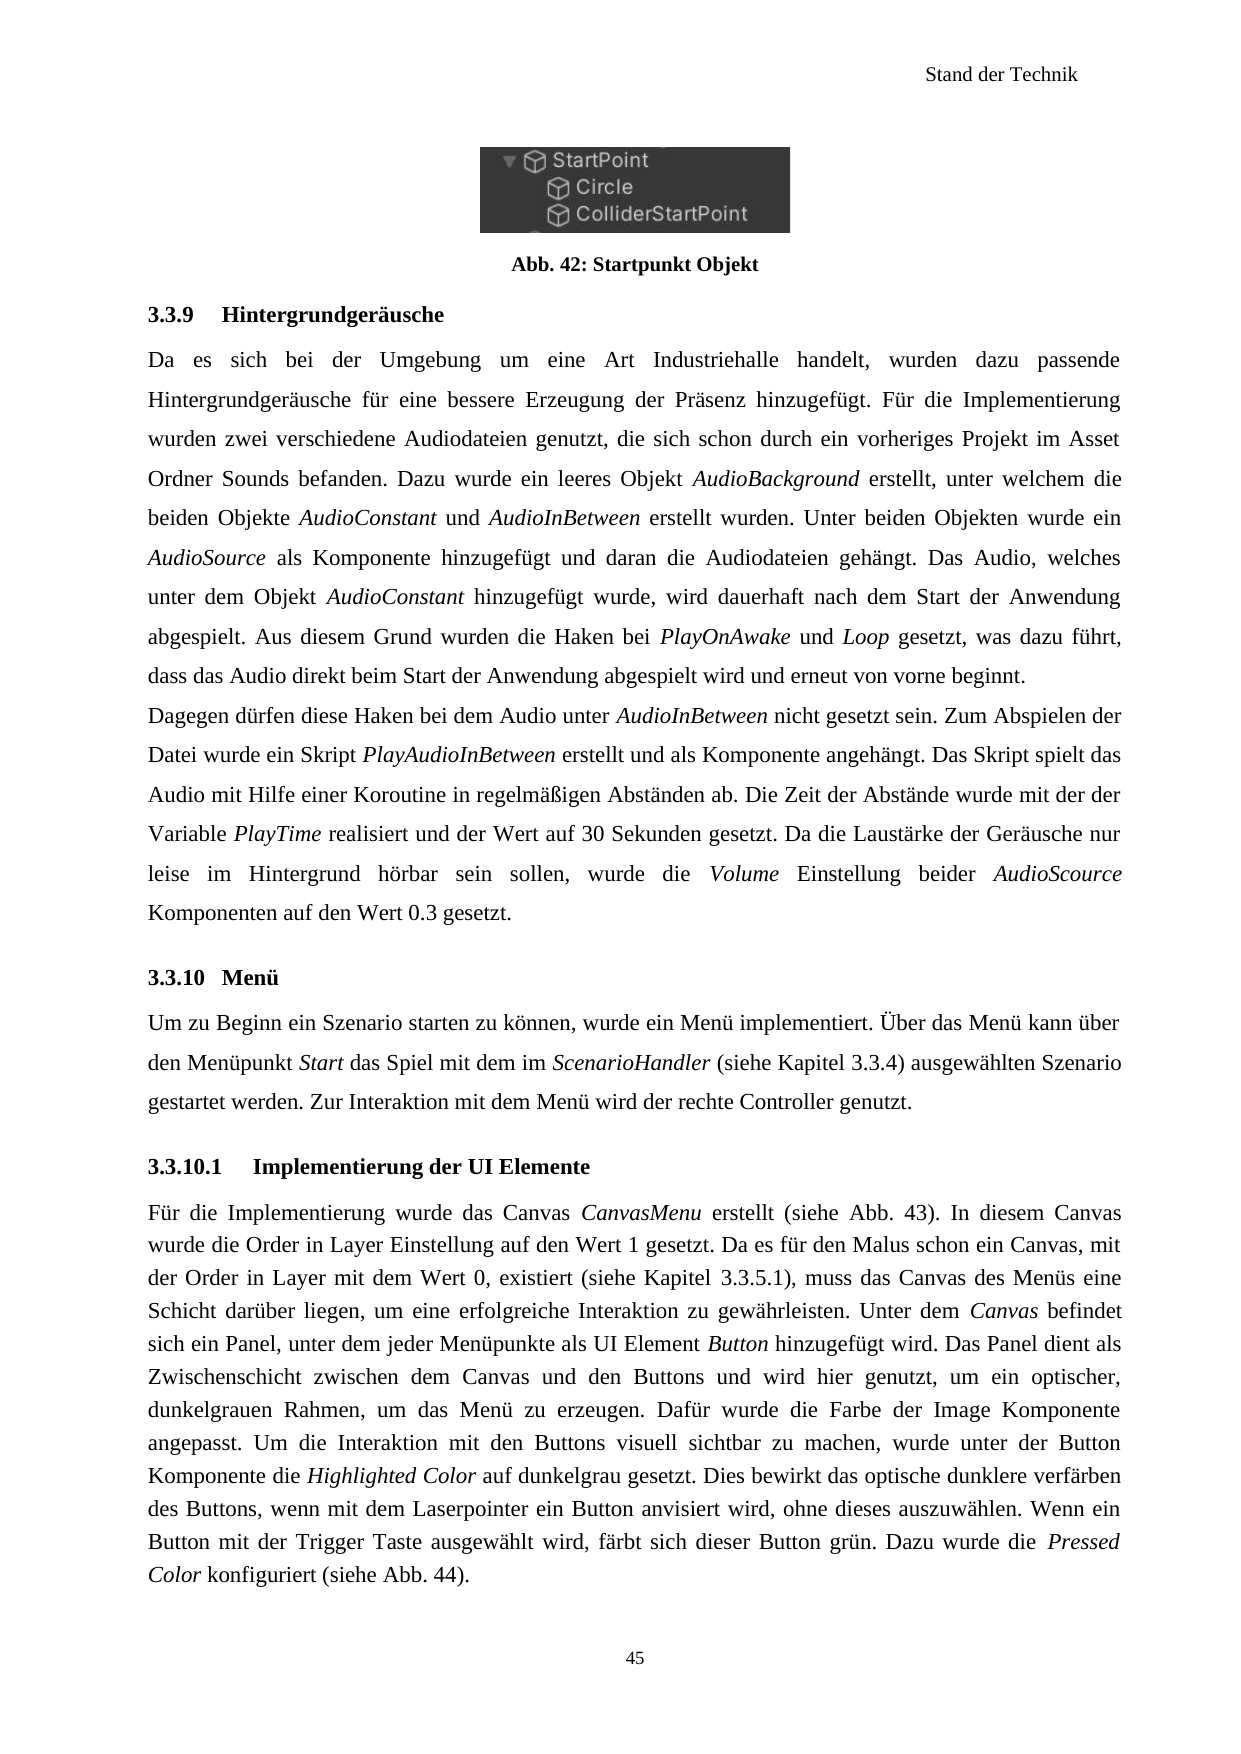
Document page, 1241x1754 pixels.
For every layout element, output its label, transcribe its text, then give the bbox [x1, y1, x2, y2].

text Dagegen dürfen diese Haken bei dem Audio unter AudioInBetween nicht gesetzt sein. Zum Abspielen der Datei wurde ein Skript PlayAudioInBetween erstellt und als Komponente angehängt. Das Skript spielt das Audio mit Hilfe einer Koroutine in regelmäßigen Abständen ab. Die Zeit der Abstände wurde mit der der Variable PlayTime realisiert und der Wert auf 30 Sekunden gesetzt. Da die Laustärke der Geräusche nur leise im Hintergrund hörbar sein sollen, wurde die Volume Einstellung beider AudioScource Komponenten auf den Wert 0.3 gesetzt. [148, 702, 1122, 926]
text Da es sich bei der Umgebung um eine Art Industriehalle handelt, wurden dazu passende Hintergrundgeräusche für eine bessere Erzeugung der Präsenz hinzugefügt. Für die Implementierung wurden zwei verschiedene Audiodateien genutzt, die sich schon durch ein vorheriges Projekt im Asset Ordner Sounds befanden. Dazu wurde ein leeres Objekt AudioBackground erstellt, unter welchem die beiden Objekte AudioConstant und AudioInBetween erstellt wurden. Unter beiden Objekten wurde ein AudioSource als Komponente hinzugefügt und daran die Audiodateien gehängt. Das Audio, welches unter dem Objekt AudioConstant hinzugefügt wurde, wird dauerhaft nach dem Start der Anwendung abgespielt. Aus diesem Grund wurden die Haken bei PlayOnAwake und Loop gesetzt, was dazu führt, dass das Audio direkt beim Start der Anwendung abgespielt wird und erneut von vorne beginnt. [148, 346, 1122, 689]
text Für die Implementierung wurde das Canvas CanvasMenu erstellt (siehe Abb. 43). In diesem Canvas wurde die Order in Layer Einstellung auf den Wert 1 gesetzt. Da es für den Malus schon ein Canvas, mit der Order in Layer mit dem Wert 0, existiert (siehe Kapitel 3.3.5.1), muss das Canvas des Menüs eine Schicht darüber liegen, um eine erfolgreiche Interaktion zu gewährleisten. Unter dem Canvas befindet sich ein Panel, unter dem jeder Menüpunkte als UI Element Button hinzugefügt wird. Das Panel dient als Zwischenschicht zwischen dem Canvas und den Buttons und wird hier genutzt, um ein optischer, dunkelgrauen Rahmen, um das Menü zu erzeugen. Dafür wurde die Farbe der Image Komponente angepasst. Um die Interaktion mit den Buttons visuell sichtbar zu machen, wurde unter der Button Komponente die Highlighted Color auf dunkelgrau gesetzt. Dies bewirkt das optische dunklere verfärben des Buttons, wenn mit dem Laserpointer ein Button anvisiert wird, ohne dieses auszuwählen. Wenn ein Button mit der Trigger Taste ausgewählt wird, färbt sich dieser Button grün. Dazu wurde die Pressed Color konfiguriert (siehe Abb. 44). [148, 1198, 1122, 1587]
text Abb. 42: Startpunkt Objekt [148, 252, 1122, 276]
subtitle Implementierung der UI Elemente [148, 1153, 1122, 1179]
subtitle Menü [148, 964, 1122, 990]
subtitle Hintergrundgeräusche [148, 301, 1122, 327]
text Um zu Beginn ein Szenario starten zu können, wurde ein Menü implementiert. Über das Menü kann über den Menüpunkt Start das Spiel mit dem im ScenarioHandler (siehe Kapitel 3.3.4) ausgewählten Szenario gestartet werden. Zur Interaktion mit dem Menü wird der rechte Controller genutzt. [148, 1009, 1122, 1115]
picture [480, 147, 791, 233]
